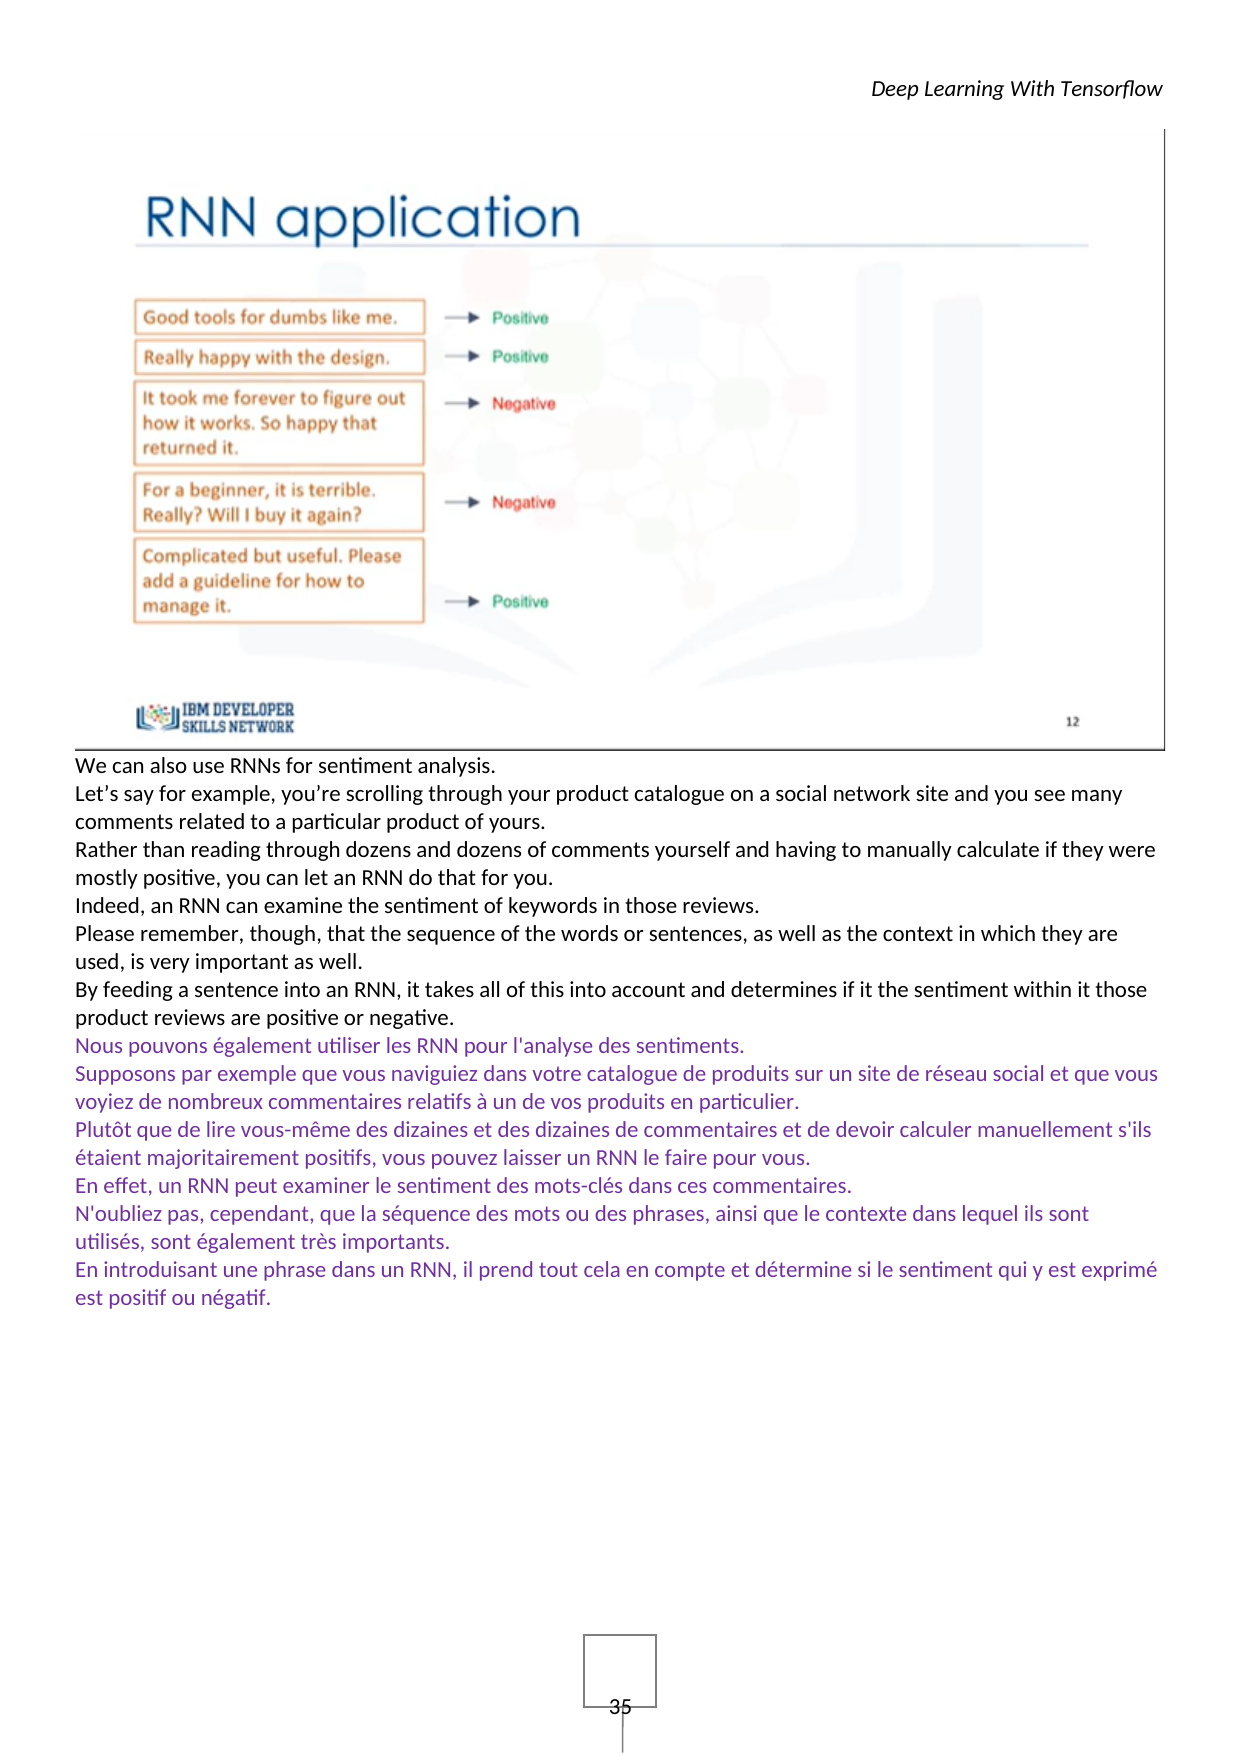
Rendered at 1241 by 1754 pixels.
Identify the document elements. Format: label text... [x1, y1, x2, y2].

text By feeding a sentence into an RNN, it takes all of this into account and determines if it the sentiment within it those product reviews are positive or negative. [75, 975, 1165, 1031]
text En introduisant une phrase dans un RNN, il prend tout cela en compte et détermine si le sentiment qui y est exprimé est positif ou négatif. [75, 1255, 1165, 1311]
text Let’s say for example, you’re scrolling through your product catalogue on a social network site and you see many comments related to a particular product of yours. [75, 779, 1165, 835]
picture [75, 129, 1166, 751]
text Supposons par exemple que vous naviguiez dans votre catalogue de produits sur un site de réseau social et que vous voyiez de nombreux commentaires relatifs à un de vos produits en particulier. [75, 1059, 1165, 1115]
text N'oubliez pas, cependant, que la séquence des mots ou des phrases, ainsi que le contexte dans lequel ils sont utilisés, sont également très importants. [75, 1199, 1165, 1255]
text Plutôt que de lire vous-même des dizaines et des dizaines de commentaires et de devoir calculer manuellement s'ils étaient majoritairement positifs, vous pouvez laisser un RNN le faire pour vous. [75, 1115, 1165, 1171]
text En effet, un RNN peut examiner le sentiment des mots-clés dans ces commentaires. [75, 1171, 1165, 1199]
text Rather than reading through dozens and dozens of comments yourself and having to manually calculate if they were mostly positive, you can let an RNN do that for you. [75, 835, 1165, 891]
text Indeed, an RNN can examine the sentiment of keywords in those reviews. [75, 891, 1165, 919]
text Nous pouvons également utiliser les RNN pour l'analyse des sentiments. [75, 1031, 1165, 1059]
text We can also use RNNs for sentiment analysis. [75, 751, 1165, 779]
text Please remember, though, that the sequence of the words or sentences, as well as the context in which they are used, is very important as well. [75, 919, 1165, 975]
